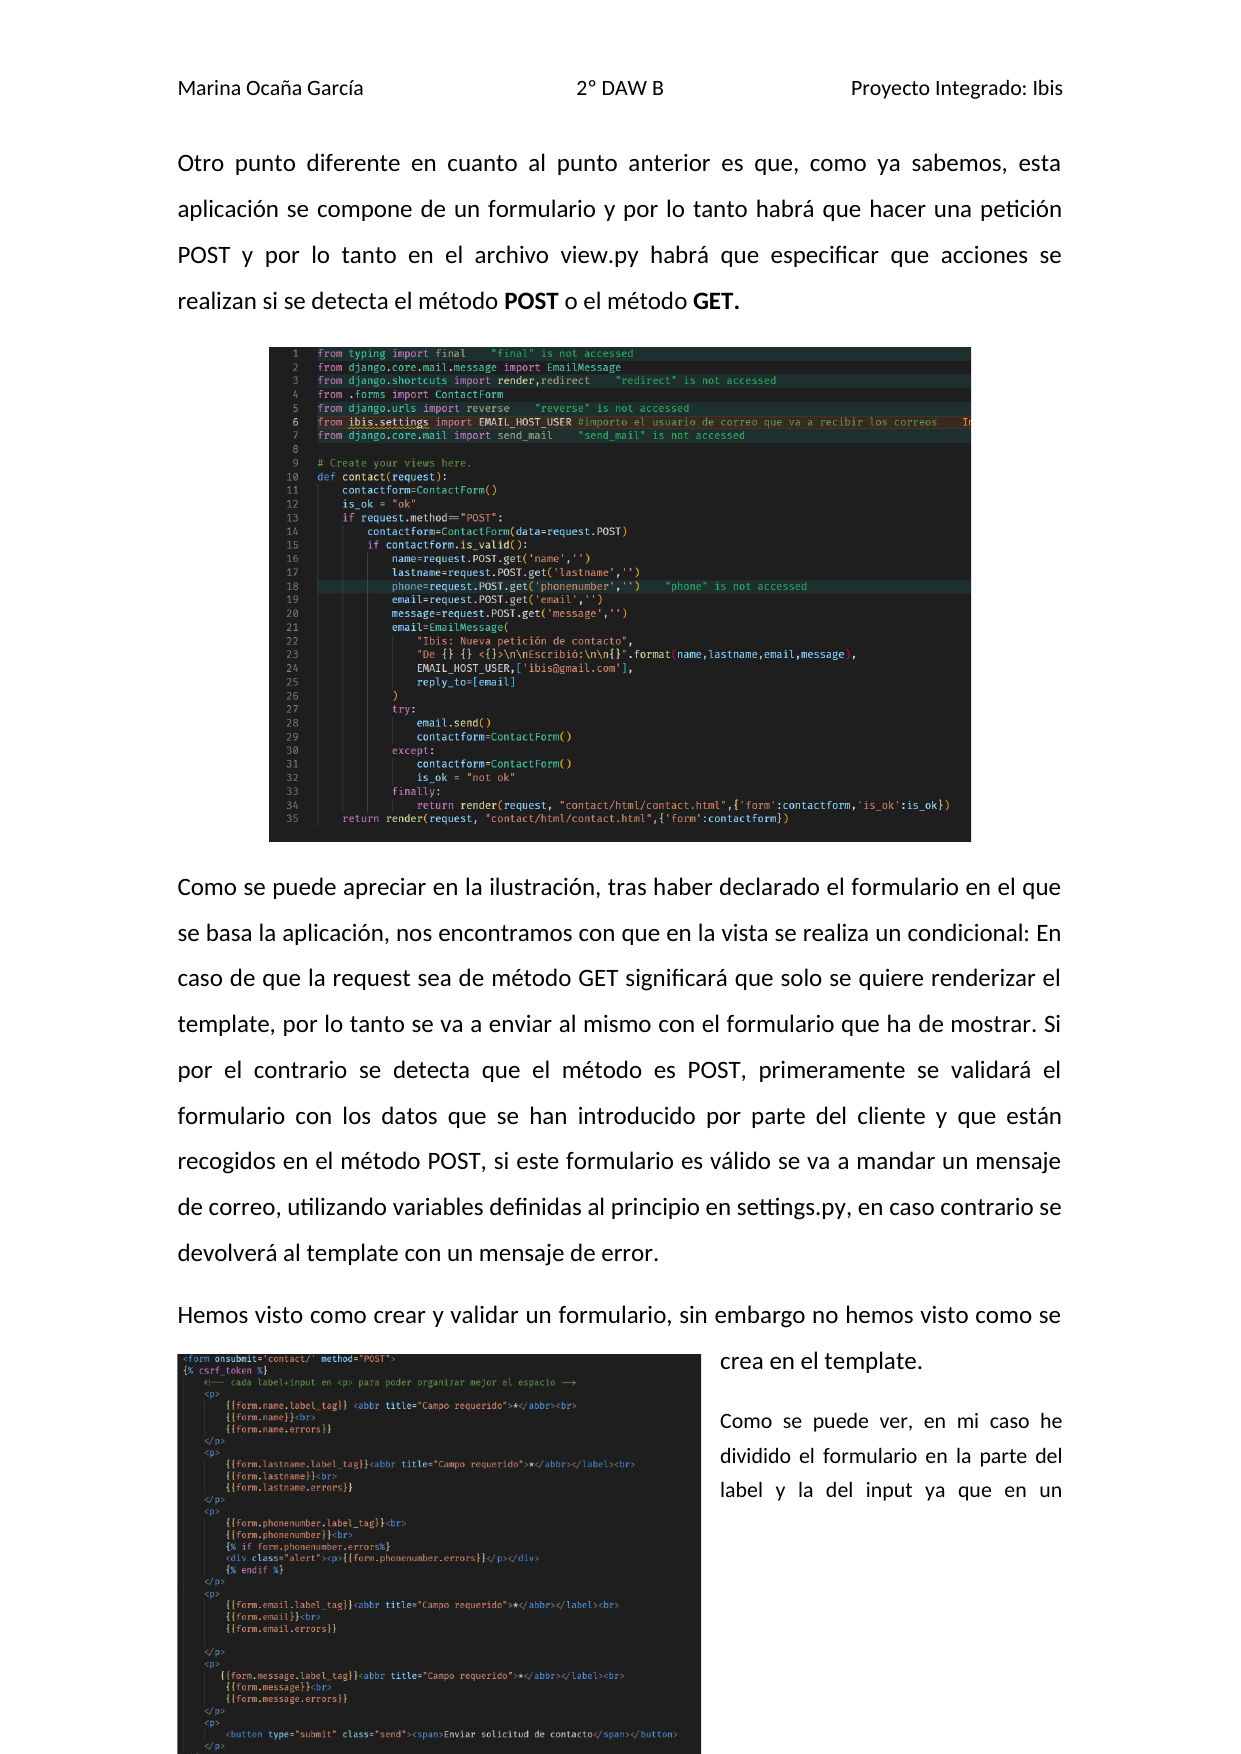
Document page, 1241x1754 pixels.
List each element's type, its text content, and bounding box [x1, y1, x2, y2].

picture [269, 347, 972, 842]
picture [177, 1354, 702, 1754]
text Como se puede apreciar en la ilustración, tras haber declarado el formulario en el que se basa la aplicación, nos encontramos con que en la vista se realiza un condicional: En caso de que la request sea de método GET significará que solo se quiere renderizar el template, por lo tanto se va a enviar al mismo con el formulario que ha de mostrar. Si por el contrario se detecta que el método es POST, primeramente se validará el formulario con los datos que se han introducido por parte del cliente y que están recogidos en el método POST, si este formulario es válido se va a mandar un mensaje de correo, utilizando variables definidas al principio en settings.py, en caso contrario se devolverá al template con un mensaje de error. [177, 871, 1063, 1267]
text Otro punto diferente en cuanto al punto anterior es que, como ya sabemos, esta aplicación se compone de un formulario y por lo tanto habrá que hacer una petición POST y por lo tanto en el archivo view.py habrá que especificar que acciones se realizan si se detecta el método POST o el método GET. [177, 148, 1063, 315]
text Hemos visto como crear y validar un formulario, sin embargo no hemos visto como se crea en el template. [177, 1299, 1063, 1376]
